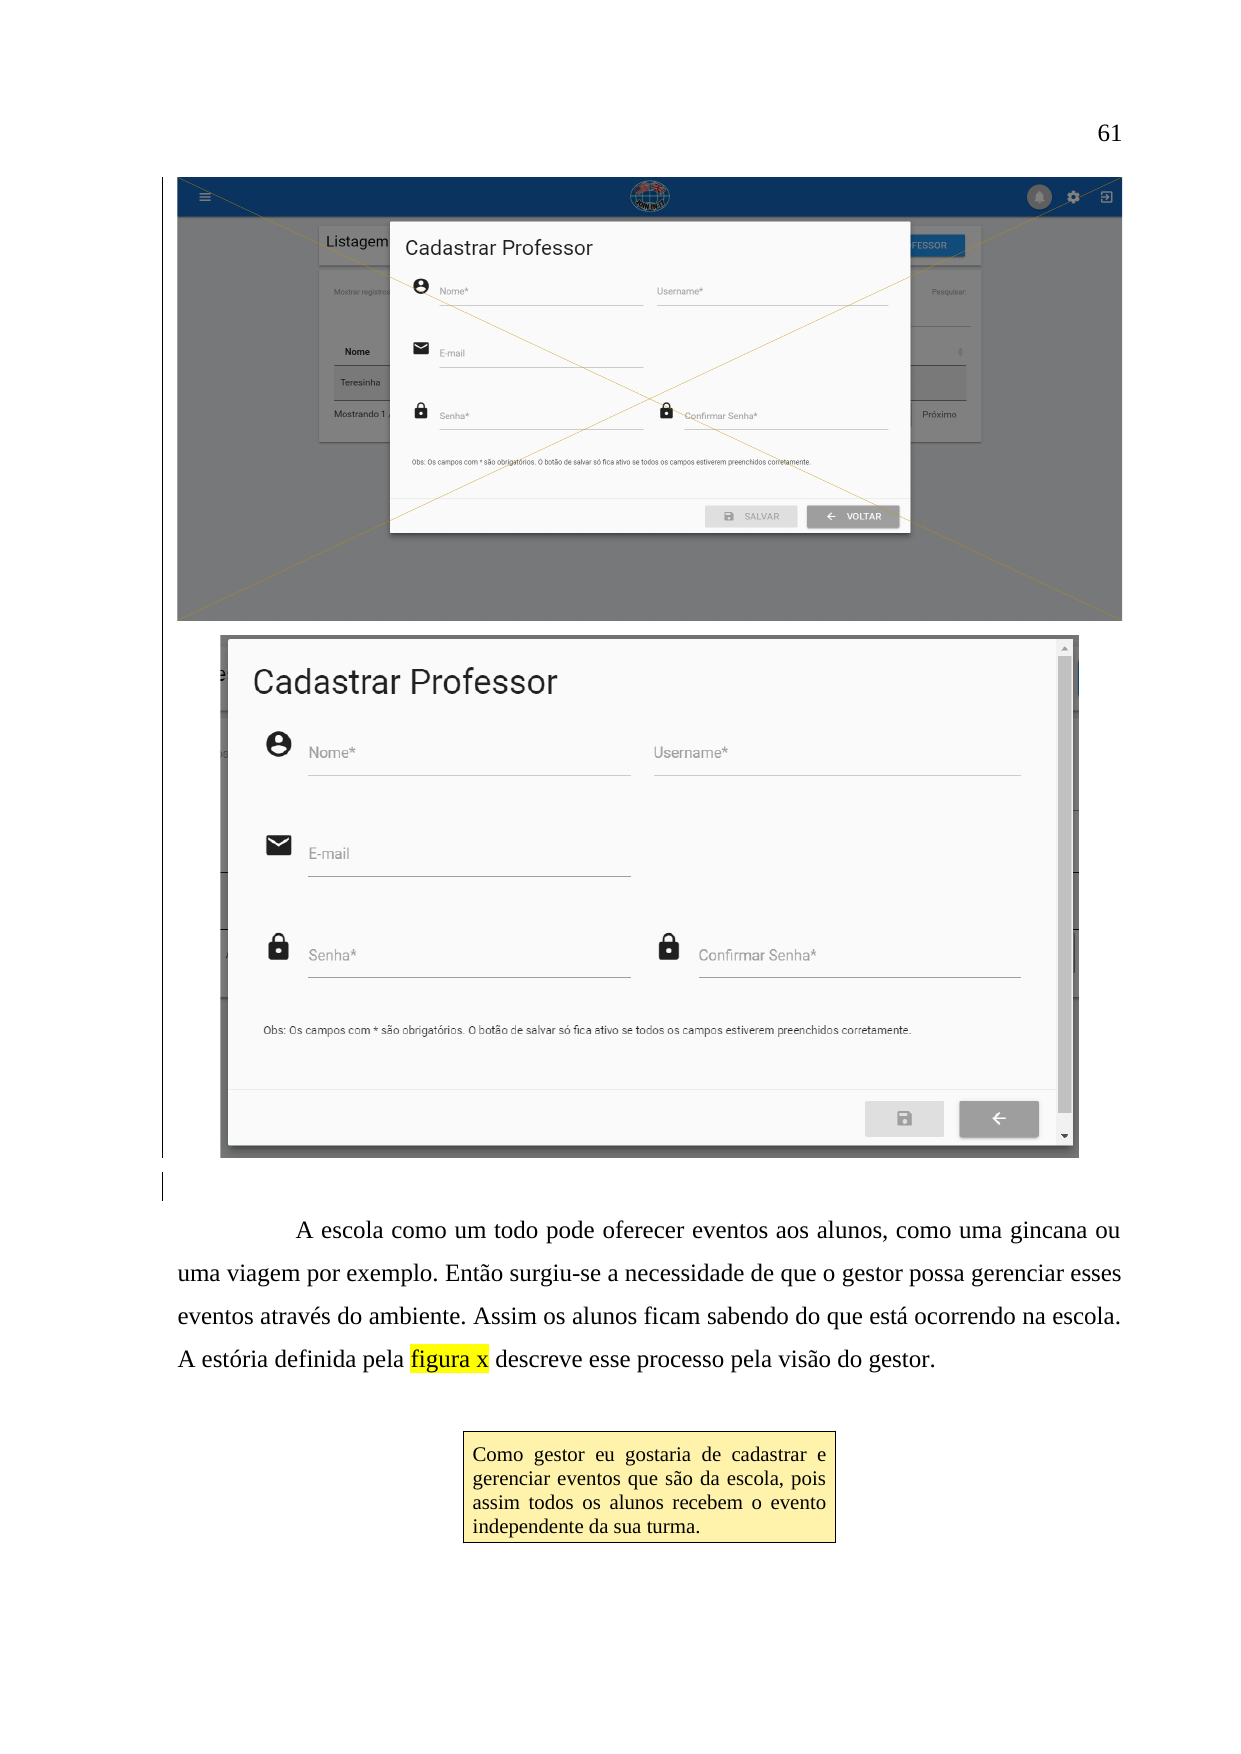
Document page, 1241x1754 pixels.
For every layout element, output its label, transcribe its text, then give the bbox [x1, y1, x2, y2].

text Como gestor eu gostaria de cadastrar e gerenciar eventos que são da escola, pois assim todos os alunos recebem o evento independente da sua turma. [464, 1432, 835, 1542]
text A escola como um todo pode oferecer eventos aos alunos, como uma gincana ou uma viagem por exemplo. Então surgiu-se a necessidade de que o gestor possa gerenciar esses eventos através do ambiente. Assim os alunos ficam sabendo do que está ocorrendo na escola. A estória definida pela figura x descreve esse processo pela visão do gestor. [177, 1215, 1122, 1373]
picture [180, 177, 1120, 398]
picture [177, 178, 647, 620]
picture [652, 178, 1123, 620]
picture [220, 635, 1079, 1158]
picture [179, 400, 1120, 621]
